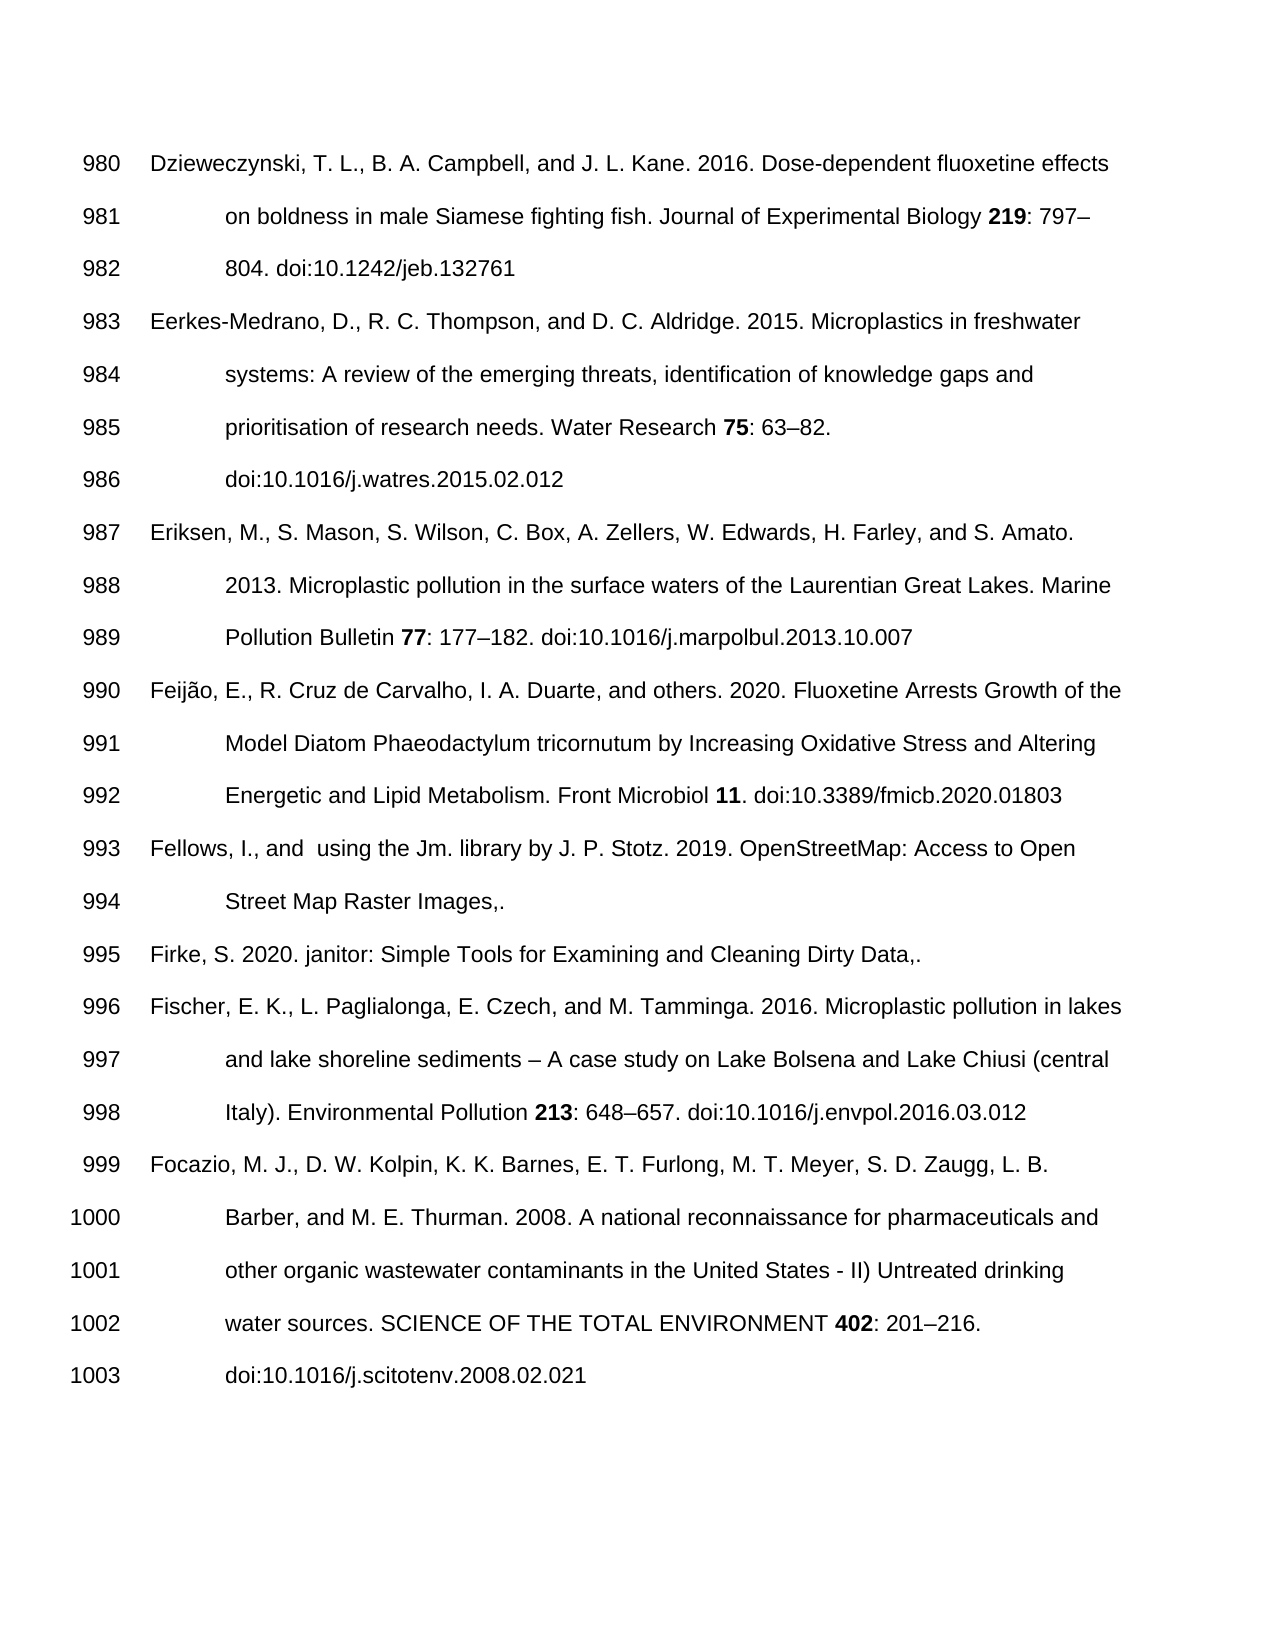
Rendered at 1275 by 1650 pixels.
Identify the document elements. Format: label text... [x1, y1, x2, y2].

text Firke, S. 2020. janitor: Simple Tools for Examining and Cleaning Dirty Data,. [150, 941, 1125, 967]
text Feijão, E., R. Cruz de Carvalho, I. A. Duarte, and others. 2020. Fluoxetine Arrests Growth of the Model Diatom Phaeodactylum tricornutum by Increasing Oxidative Stress and Altering Energetic and Lipid Metabolism. Front Microbiol 11. doi:10.3389/fmicb.2020.01803 [150, 677, 1125, 809]
text Eerkes-Medrano, D., R. C. Thompson, and D. C. Aldridge. 2015. Microplastics in freshwater systems: A review of the emerging threats, identification of knowledge gaps and prioritisation of research needs. Water Research 75: 63–82. doi:10.1016/j.watres.2015.02.012 [150, 308, 1125, 493]
text Eriksen, M., S. Mason, S. Wilson, C. Box, A. Zellers, W. Edwards, H. Farley, and S. Amato. 2013. Microplastic pollution in the surface waters of the Laurentian Great Lakes. Marine Pollution Bulletin 77: 177–182. doi:10.1016/j.marpolbul.2013.10.007 [150, 519, 1125, 651]
text Focazio, M. J., D. W. Kolpin, K. K. Barnes, E. T. Furlong, M. T. Meyer, S. D. Zaugg, L. B. Barber, and M. E. Thurman. 2008. A national reconnaissance for pharmaceuticals and other organic wastewater contaminants in the United States - II) Untreated drinking water sources. SCIENCE OF THE TOTAL ENVIRONMENT 402: 201–216. doi:10.1016/j.scitotenv.2008.02.021 [150, 1151, 1125, 1389]
text Fellows, I., and using the Jm. library by J. P. Stotz. 2019. OpenStreetMap: Access to Open Street Map Raster Images,. [150, 835, 1125, 914]
text Fischer, E. K., L. Paglialonga, E. Czech, and M. Tamminga. 2016. Microplastic pollution in lakes and lake shoreline sediments – A case study on Lake Bolsena and Lake Chiusi (central Italy). Environmental Pollution 213: 648–657. doi:10.1016/j.envpol.2016.03.012 [150, 993, 1125, 1125]
text Dzieweczynski, T. L., B. A. Campbell, and J. L. Kane. 2016. Dose-dependent fluoxetine effects on boldness in male Siamese fighting fish. Journal of Experimental Biology 219: 797–804. doi:10.1242/jeb.132761 [150, 150, 1125, 282]
